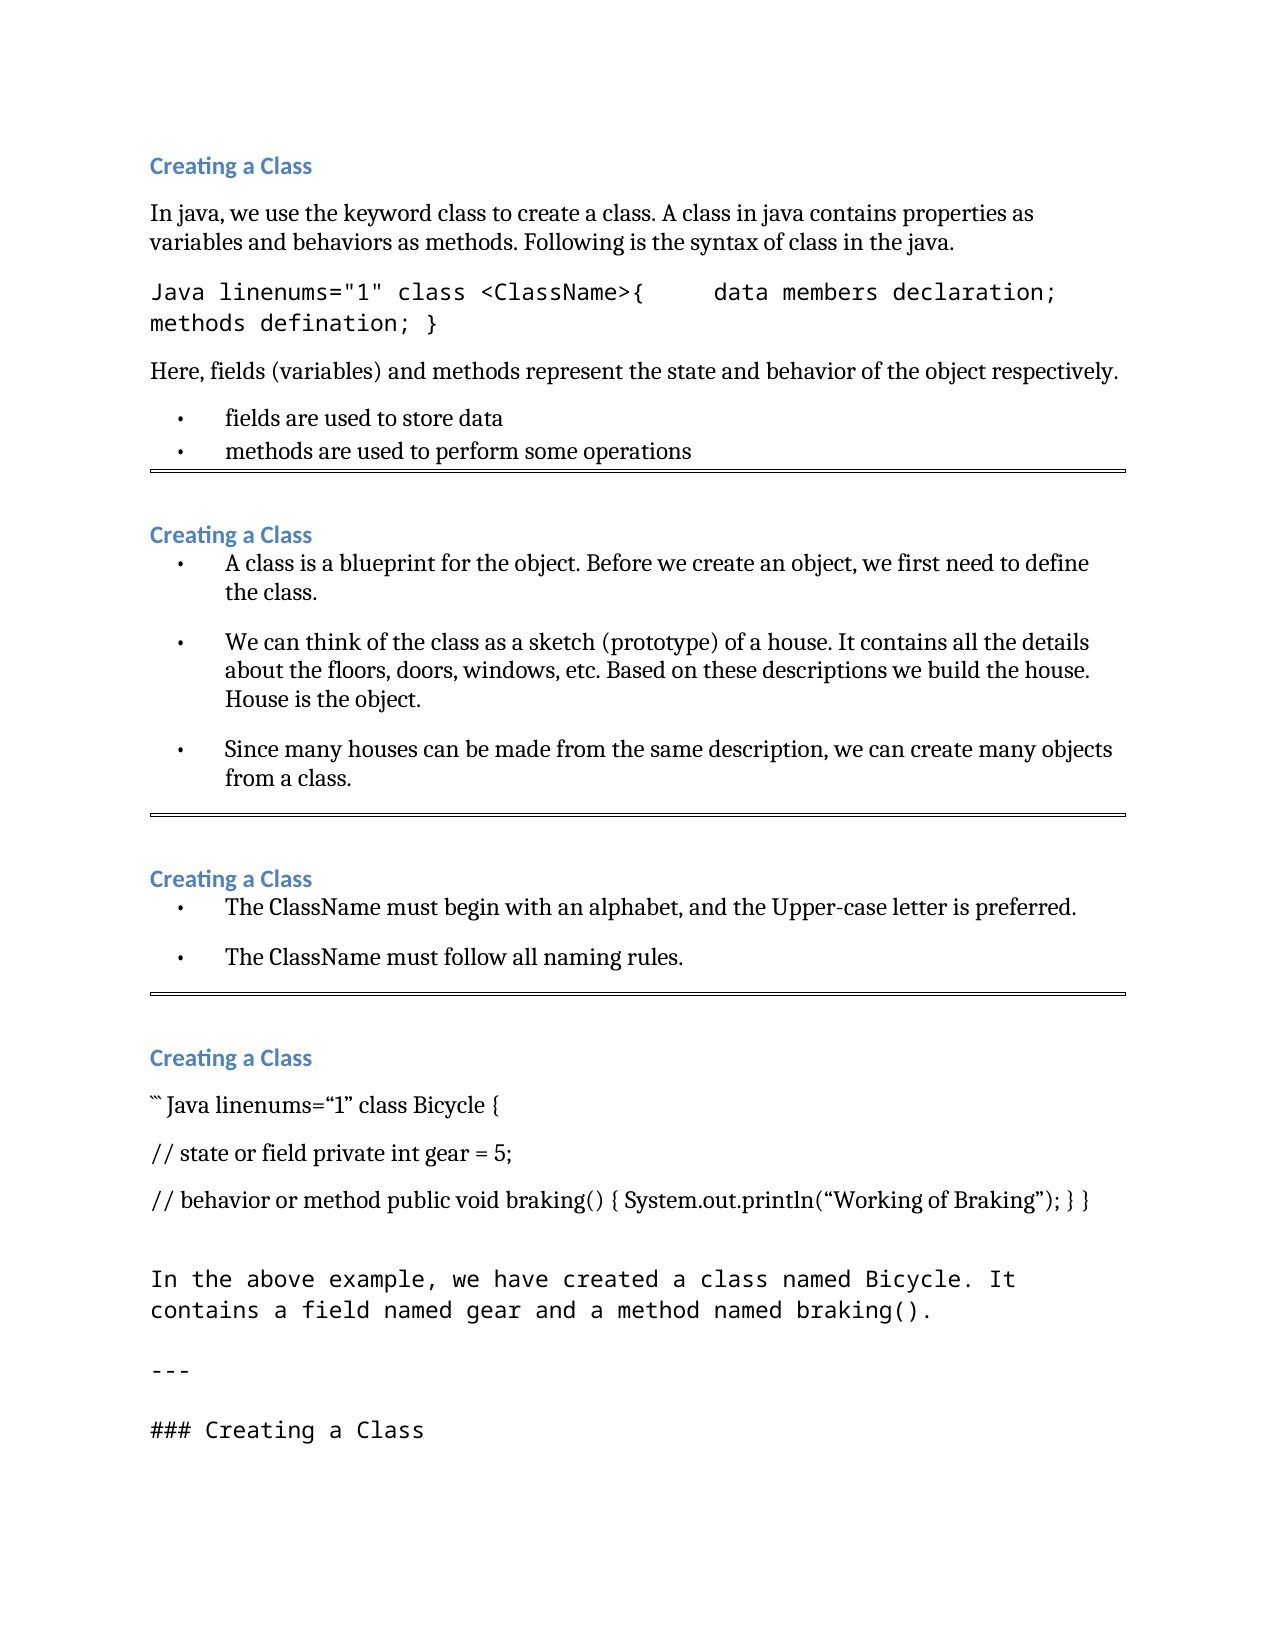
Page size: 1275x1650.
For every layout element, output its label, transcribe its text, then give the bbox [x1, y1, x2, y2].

list We can think of the class as a sketch (prototype) of a house. It contains all the details about the floors, doors, windows, etc. Based on these descriptions we build the house. House is the object. [175, 628, 1125, 714]
text ``` Java linenums=“1” class Bicycle { [150, 1091, 1125, 1120]
text Here, fields (variables) and methods represent the state and behavior of the object respectively. [150, 357, 1125, 386]
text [150, 1234, 1125, 1474]
text // behavior or method public void braking() { System.out.println(“Working of Braking”); } } [150, 1186, 1125, 1215]
subtitle Creating a Class [150, 863, 1125, 893]
text In java, we use the keyword class to create a class. A class in java contains properties as variables and behaviors as methods. Following is the syntax of class in the java. [150, 199, 1125, 257]
text // state or field private int gear = 5; [150, 1139, 1125, 1167]
list The ClassName must follow all naming rules. [175, 943, 1125, 972]
list Since many houses can be made from the same description, we can create many objects from a class. [175, 735, 1125, 792]
subtitle Creating a Class [150, 519, 1125, 549]
text Java linenums="1" class <ClassName>{ data members declaration; methods defination; } [150, 276, 1125, 338]
list fields are used to store data [175, 404, 1125, 433]
subtitle Creating a Class [150, 1042, 1125, 1072]
list The ClassName must begin with an alphabet, and the Upper-case letter is preferred. [175, 893, 1125, 922]
subtitle Creating a Class [150, 150, 1125, 181]
list methods are used to perform some operations [175, 437, 1125, 466]
list A class is a blueprint for the object. Before we create an object, we first need to define the class. [175, 549, 1125, 607]
